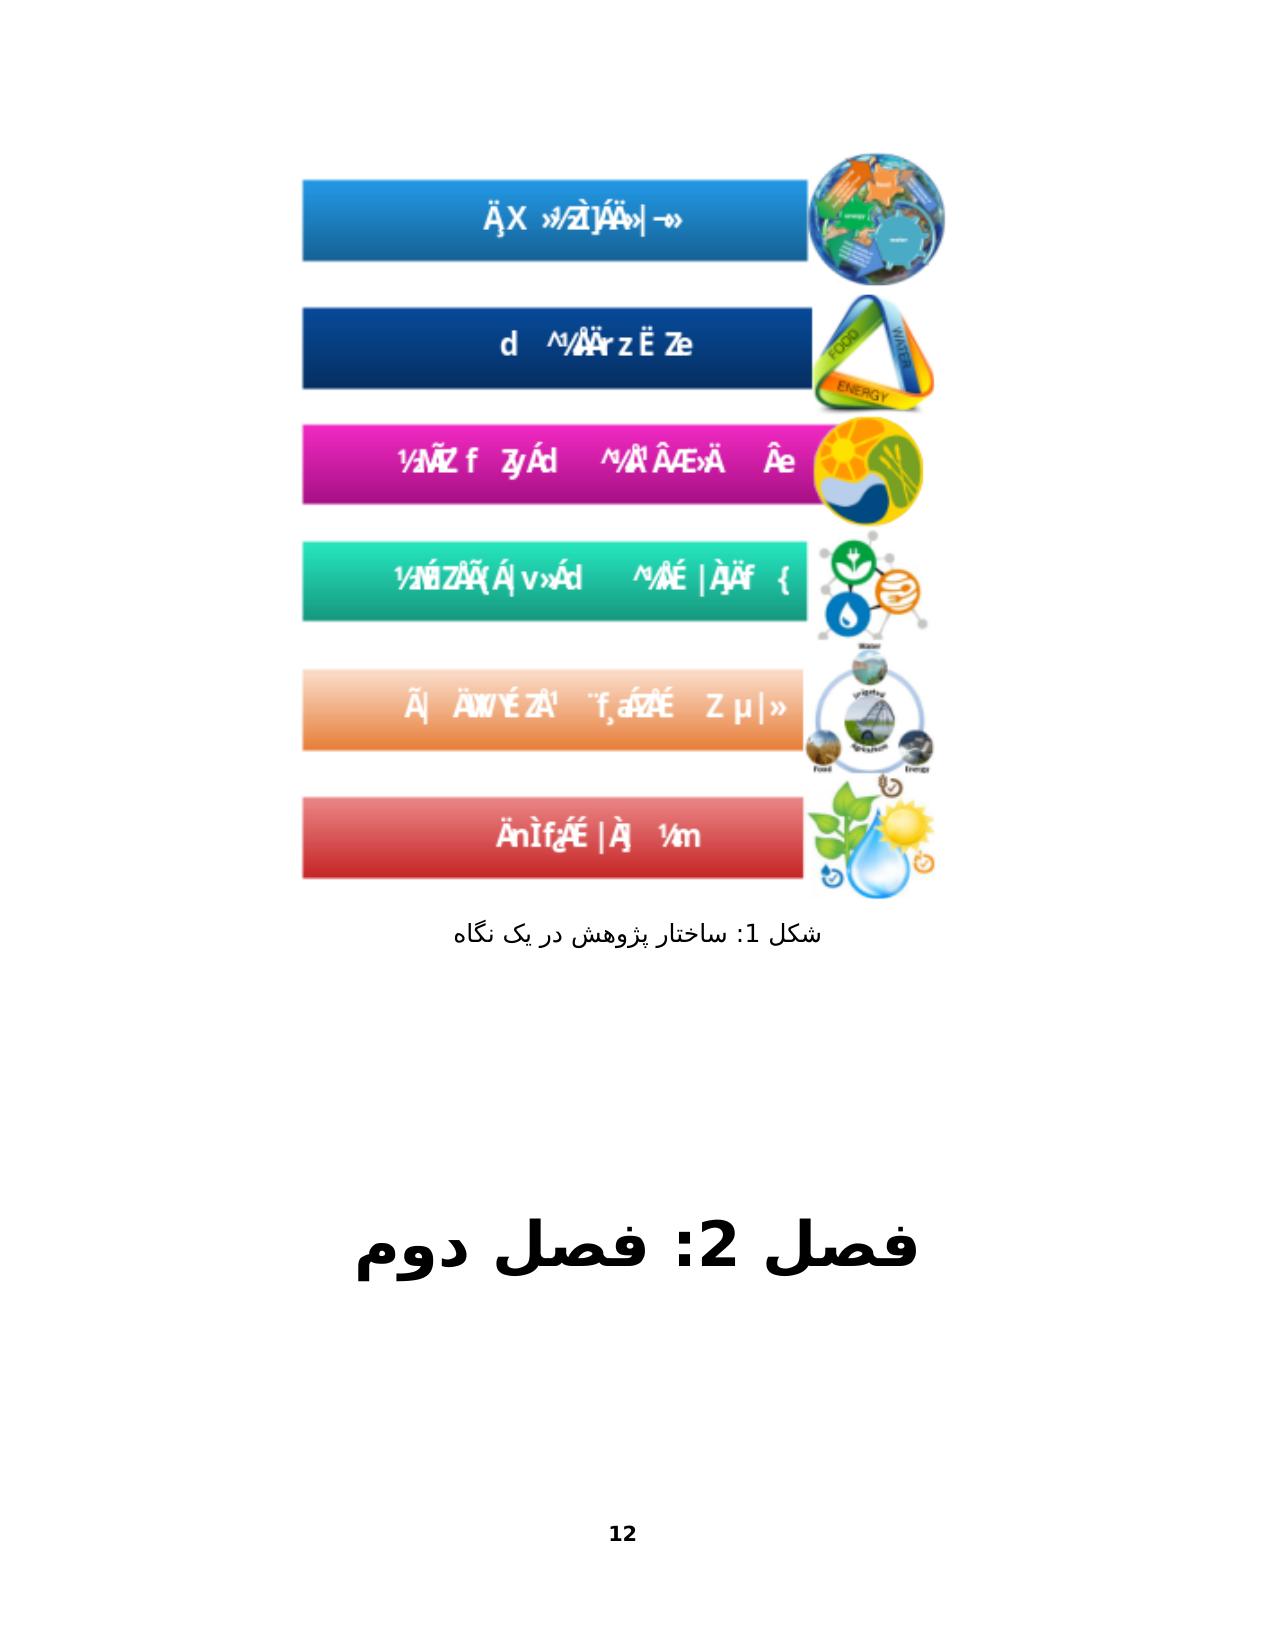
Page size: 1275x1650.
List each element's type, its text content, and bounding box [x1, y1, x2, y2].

text شکل 1: ساختار پژوهش در یک نگاه [150, 919, 1125, 948]
subtitle فصل دوم [150, 1209, 1125, 1282]
